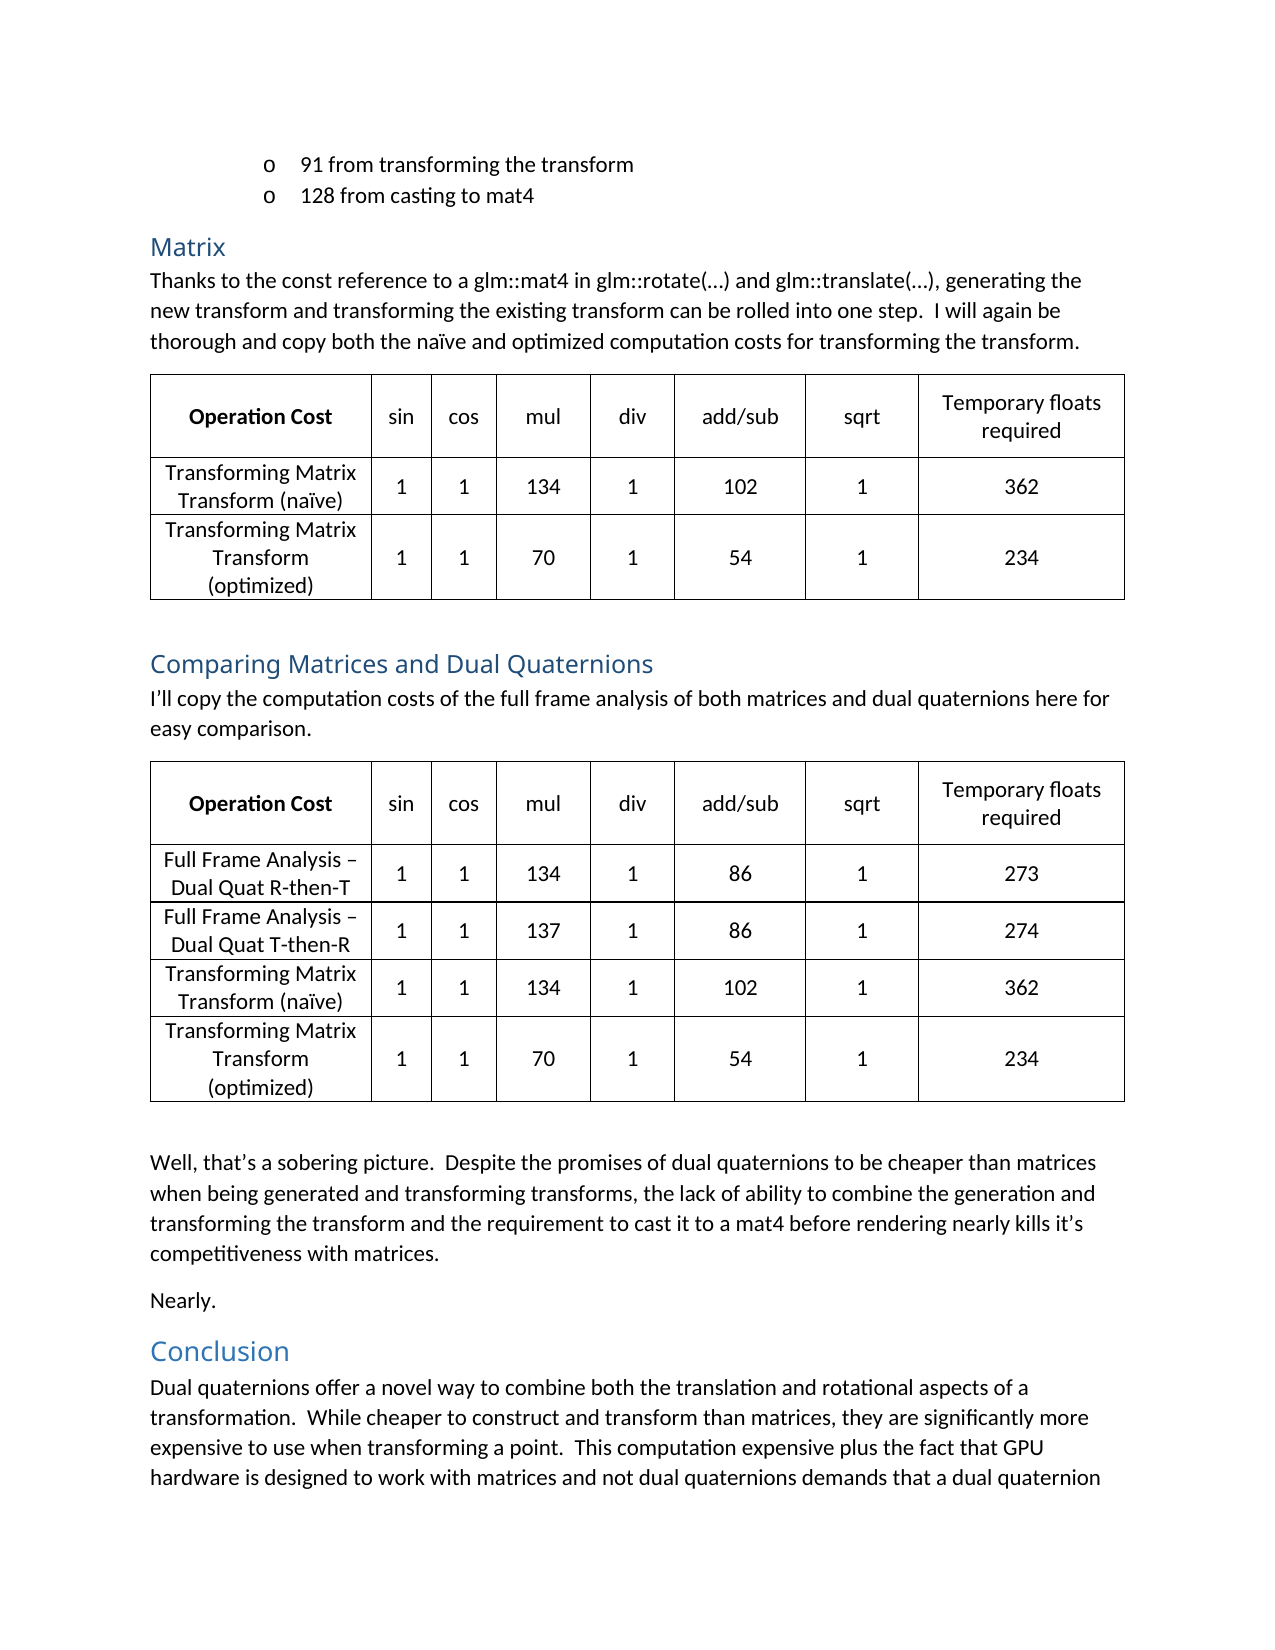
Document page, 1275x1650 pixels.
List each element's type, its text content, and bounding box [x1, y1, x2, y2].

table_cell 1 [806, 1017, 918, 1101]
list 91 from transforming the transform [262, 150, 1125, 179]
text Well, that’s a sobering picture. Despite the promises of dual quaternions to be cheaper than matrices when being generated and transforming transforms, the lack of ability to combine the generation and transforming the transform and the requirement to cast it to a mat4 before rendering nearly kills it’s competitiveness with matrices. [150, 1148, 1125, 1267]
table_header sin [372, 762, 431, 844]
table_cell 1 [432, 903, 496, 958]
table_header div [591, 375, 674, 457]
table_cell 1 [372, 845, 431, 901]
subtitle Comparing Matrices and Dual Quaternions [150, 647, 1125, 681]
table_cell 1 [372, 903, 431, 958]
table_header sin [372, 375, 431, 457]
table_cell 1 [806, 960, 918, 1016]
table_header Temporary floats required [919, 762, 1124, 844]
table_cell 1 [591, 1017, 674, 1101]
table_header add/sub [675, 762, 805, 844]
table_cell 1 [591, 845, 674, 901]
table_cell Transforming Matrix Transform (naïve) [151, 458, 371, 514]
table_cell 137 [497, 903, 590, 958]
table_cell 1 [372, 1017, 431, 1101]
table_header sqrt [806, 762, 918, 844]
table_cell 273 [919, 845, 1124, 901]
table_cell 1 [591, 960, 674, 1016]
table_header add/sub [675, 375, 805, 457]
table_cell 1 [806, 845, 918, 901]
table_header Temporary floats required [919, 375, 1124, 457]
table_header cos [432, 375, 496, 457]
table_header div [591, 762, 674, 844]
table_cell 1 [591, 458, 674, 514]
table_cell 134 [497, 845, 590, 901]
table_cell 86 [675, 903, 805, 958]
table_cell 134 [497, 458, 590, 514]
table_cell 234 [919, 1017, 1124, 1101]
table_cell 86 [675, 845, 805, 901]
table_cell 134 [497, 960, 590, 1016]
subtitle Matrix [150, 229, 1125, 264]
table_header mul [497, 375, 590, 457]
table_cell Transforming Matrix Transform (optimized) [151, 515, 371, 599]
table_cell 102 [675, 458, 805, 514]
table_header cos [432, 762, 496, 844]
table_cell 362 [919, 458, 1124, 514]
table_cell 1 [806, 903, 918, 958]
table_header Operation Cost [151, 762, 371, 844]
table_cell 1 [806, 515, 918, 599]
table_cell Full Frame Analysis – Dual Quat R-then-T [151, 845, 371, 901]
table_cell 70 [497, 1017, 590, 1101]
text Nearly. [150, 1286, 1125, 1314]
table_cell 1 [432, 515, 496, 599]
text Thanks to the const reference to a glm::mat4 in glm::rotate(…) and glm::translate(…), generating the new transform and transforming the existing transform can be rolled into one step. I will again be thorough and copy both the naïve and optimized computation costs for transforming the transform. [150, 266, 1125, 355]
table_cell 362 [919, 960, 1124, 1016]
table_cell 102 [675, 960, 805, 1016]
table_cell 274 [919, 903, 1124, 958]
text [150, 1373, 1125, 1491]
text I’ll copy the computation costs of the full frame analysis of both matrices and dual quaternions here for easy comparison. [150, 684, 1125, 742]
table_cell 1 [372, 458, 431, 514]
table_cell 1 [372, 515, 431, 599]
table_cell Transforming Matrix Transform (optimized) [151, 1017, 371, 1101]
list 128 from casting to mat4 [262, 181, 1125, 211]
table_cell 54 [675, 1017, 805, 1101]
table_cell 70 [497, 515, 590, 599]
table_header mul [497, 762, 590, 844]
table_cell 1 [591, 903, 674, 958]
table_cell 1 [432, 845, 496, 901]
table_cell 1 [372, 960, 431, 1016]
table_cell 1 [806, 458, 918, 514]
subtitle Conclusion [150, 1333, 1125, 1370]
table_cell 1 [432, 960, 496, 1016]
table_header Operation Cost [151, 375, 371, 457]
table_cell Transforming Matrix Transform (naïve) [151, 960, 371, 1016]
table_cell 54 [675, 515, 805, 599]
table_header sqrt [806, 375, 918, 457]
table_cell Full Frame Analysis – Dual Quat T-then-R [151, 903, 371, 958]
table_cell 1 [432, 458, 496, 514]
table_cell 234 [919, 515, 1124, 599]
table_cell 1 [591, 515, 674, 599]
table_cell 1 [432, 1017, 496, 1101]
